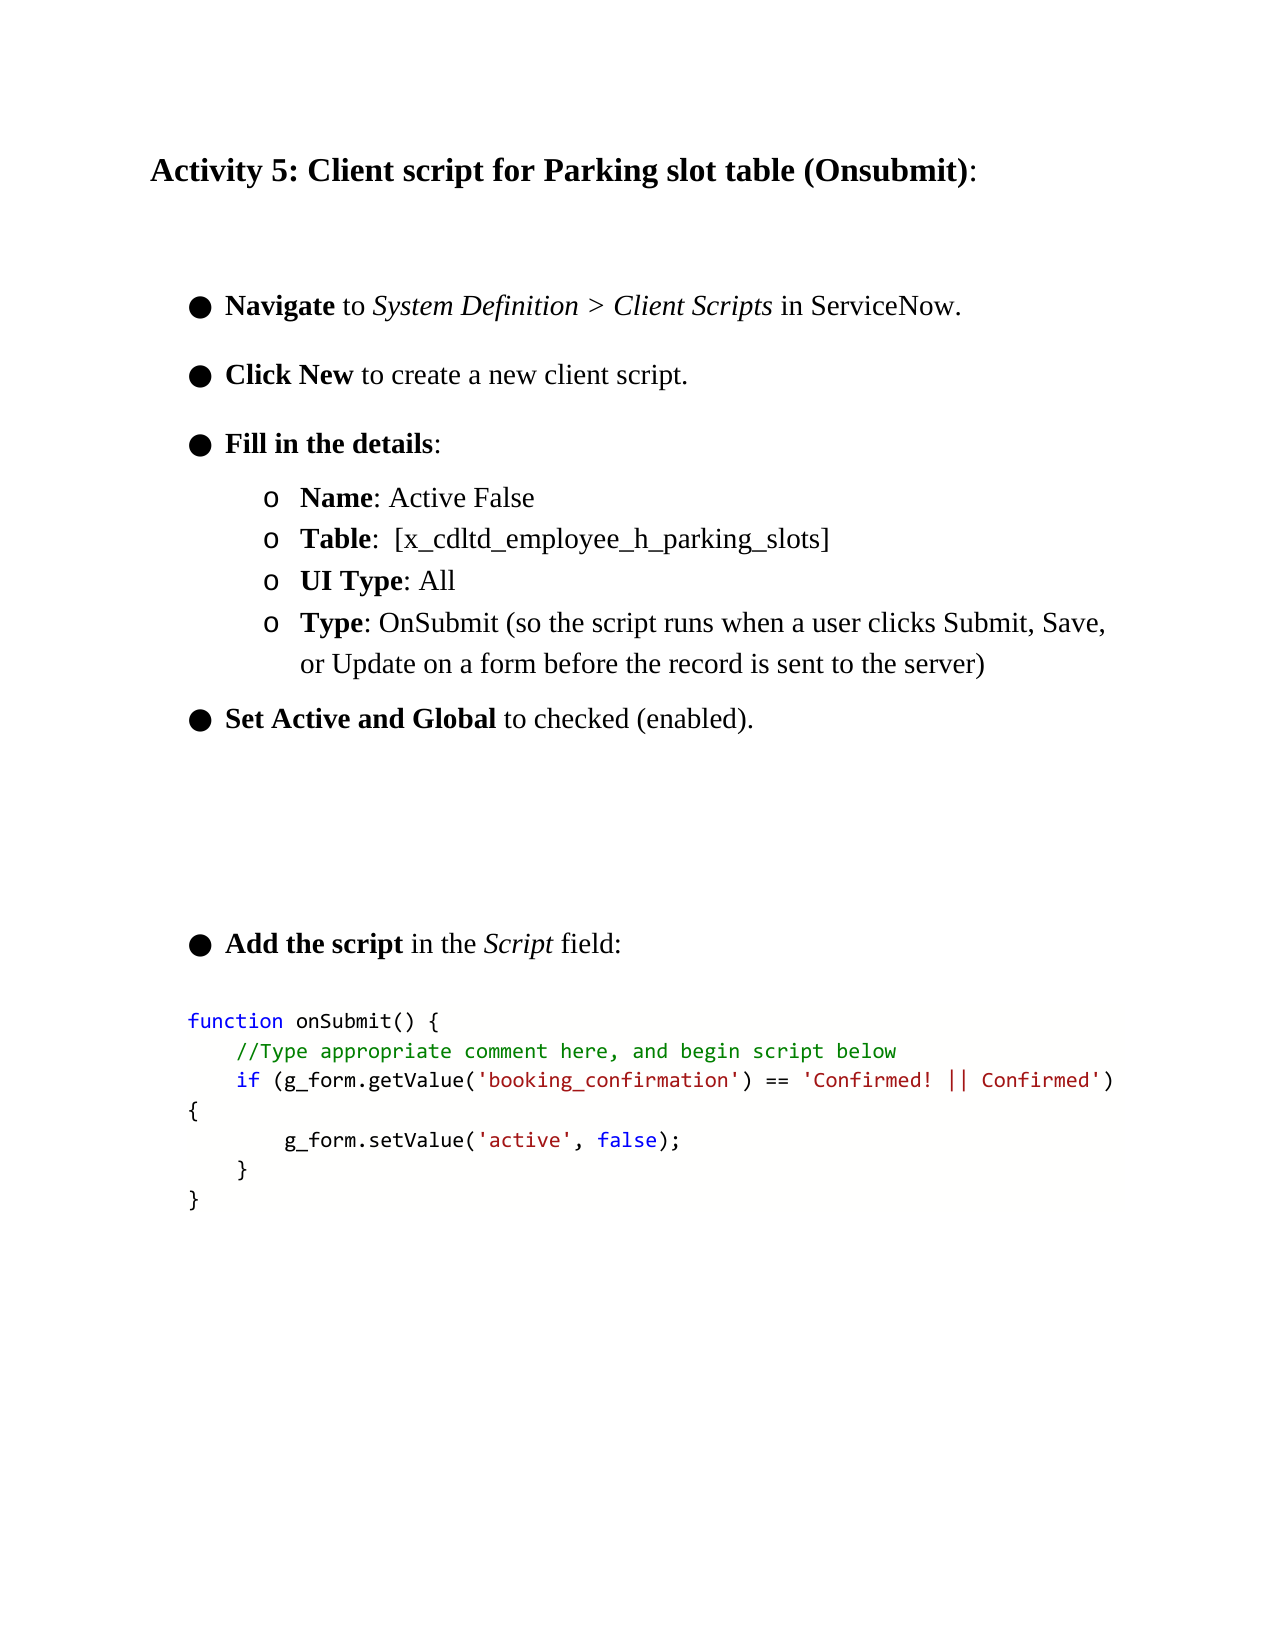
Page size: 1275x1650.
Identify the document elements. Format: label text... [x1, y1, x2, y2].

text } [187, 1182, 1125, 1212]
subtitle Activity 5: Client script for Parking slot table (Onsubmit): [150, 150, 1125, 188]
list Click New to create a new client script. [187, 341, 1125, 401]
list Name: Active False [262, 480, 1125, 516]
list Add the script in the Script field: [187, 910, 1125, 970]
list Table: [x_cdltd_employee_h_parking_slots] [262, 522, 1125, 558]
list UI Type: All [262, 563, 1125, 599]
list Fill in the details: [187, 411, 1125, 470]
text } [187, 1153, 1125, 1182]
list Set Active and Global to checked (enabled). [187, 685, 1125, 745]
text g_form.setValue('active', false); [187, 1123, 1125, 1153]
list Navigate to System Definition > Client Scripts in ServiceNow. [187, 272, 1125, 332]
text function onSubmit() { [187, 1004, 1125, 1034]
text //Type appropriate comment here, and begin script below [187, 1034, 1125, 1064]
text if (g_form.getValue('booking_confirmation') == 'Confirmed! || Confirmed') { [187, 1064, 1125, 1123]
list Type: OnSubmit (so the script runs when a user clicks Submit, Save, or Update on a form before the record is sent to the server) [262, 605, 1125, 680]
